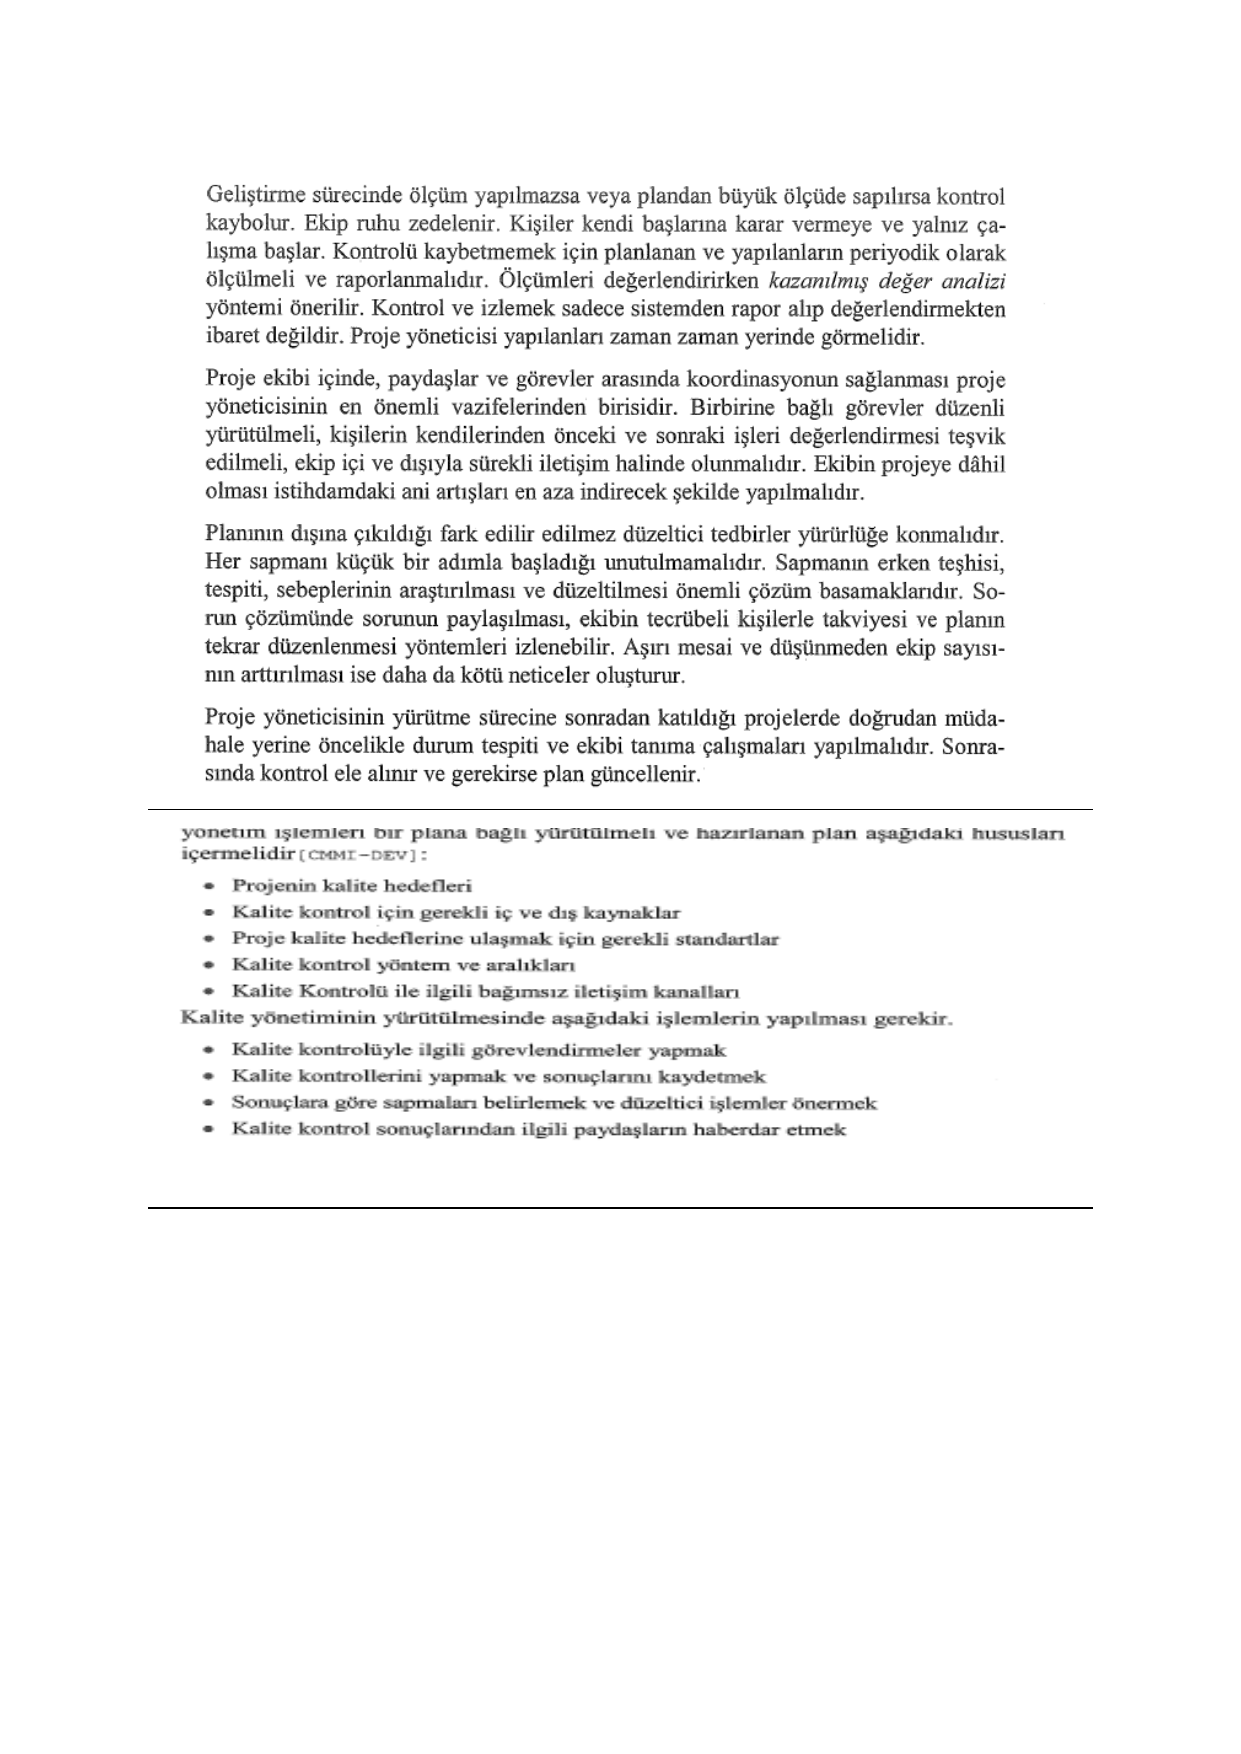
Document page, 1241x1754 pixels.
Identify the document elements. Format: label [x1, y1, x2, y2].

picture [147, 828, 1136, 1159]
picture [147, 147, 1093, 807]
